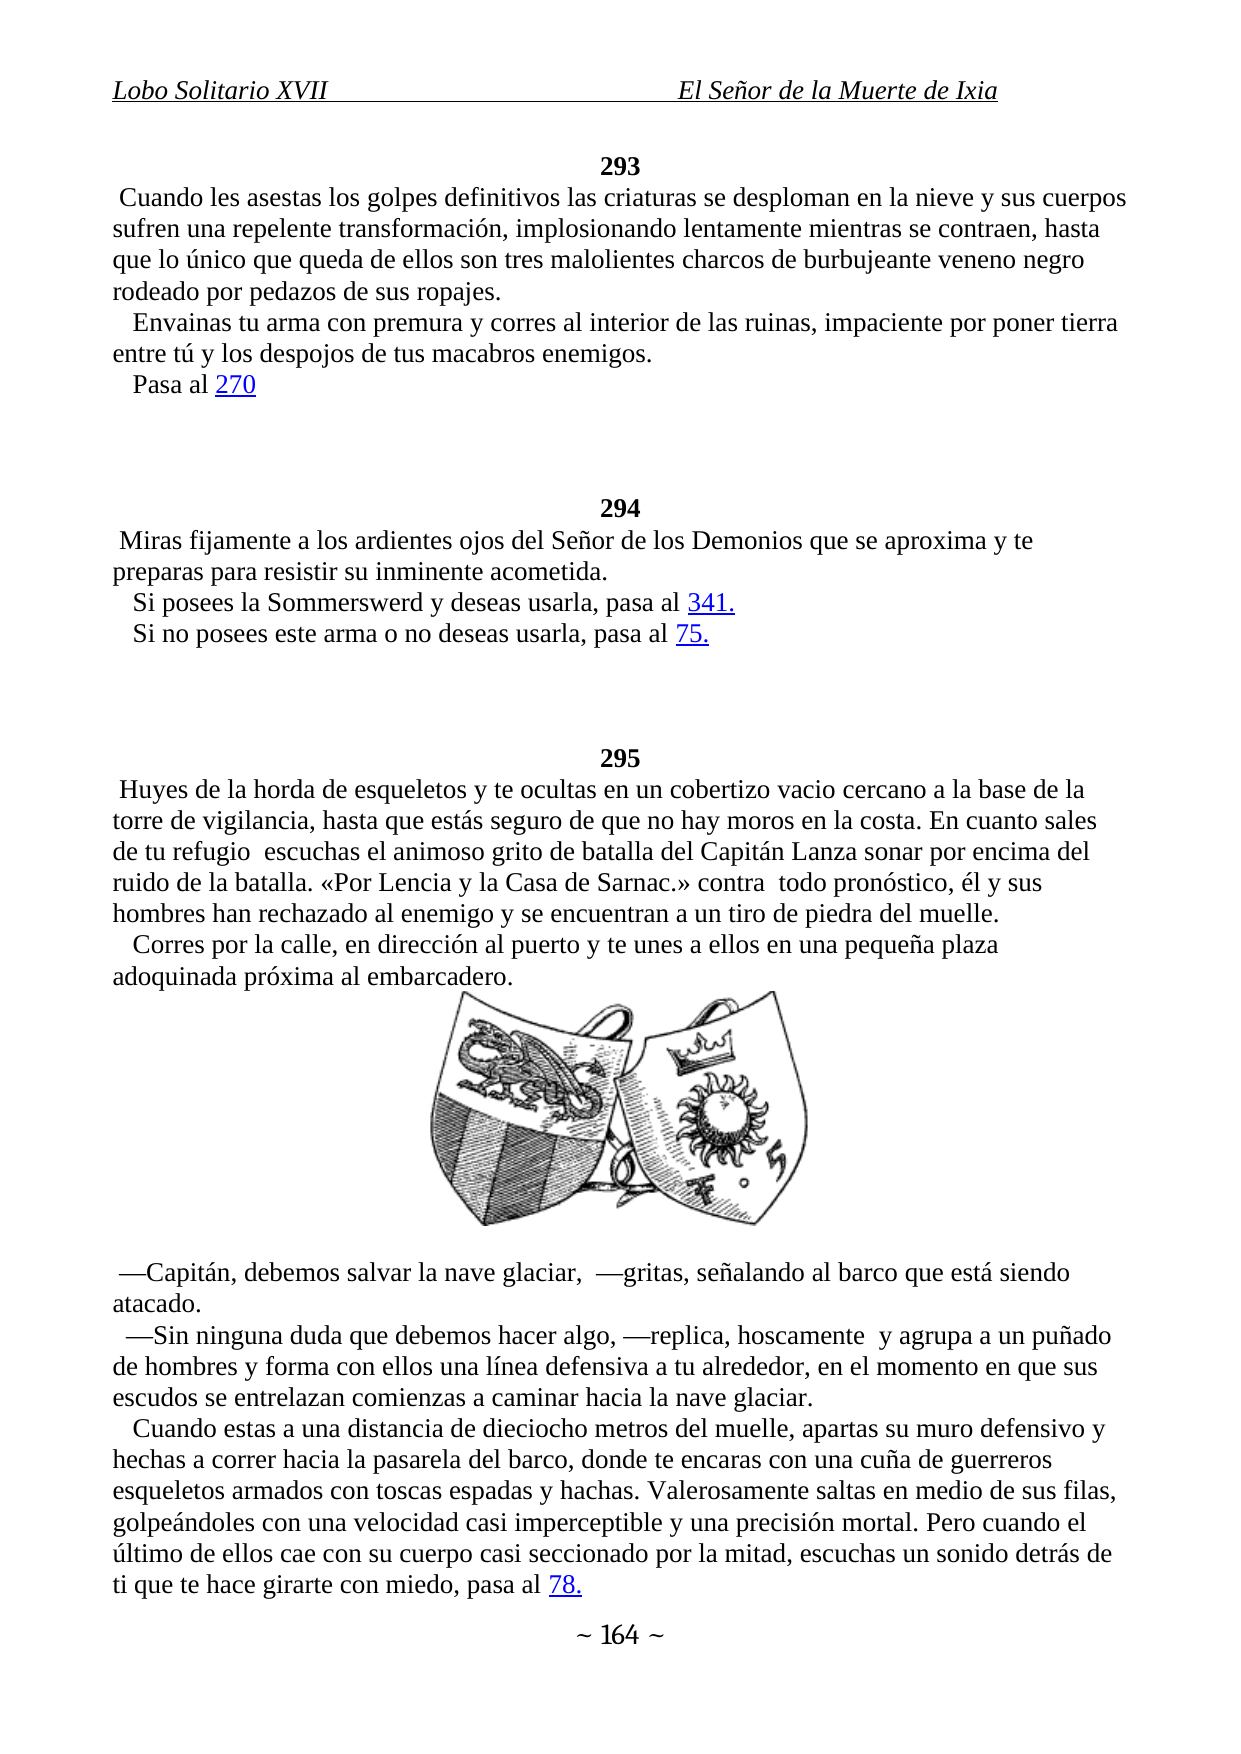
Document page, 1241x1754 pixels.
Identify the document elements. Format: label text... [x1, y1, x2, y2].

text 295 [112, 742, 1128, 773]
text Si no posees este arma o no deseas usarla, pasa al 75. [112, 617, 1128, 648]
text Si posees la Sommerswerd y deseas usarla, pasa al 341. [112, 586, 1128, 617]
text —Sin ninguna duda que debemos hacer algo, —replica, hoscamente y agrupa a un puñado de hombres y forma con ellos una línea defensiva a tu alrededor, en el momento en que sus escudos se entrelazan comienzas a caminar hacia la nave glaciar. [112, 1319, 1128, 1412]
text Pasa al 270 [112, 368, 1128, 399]
text Cuando estas a una distancia de dieciocho metros del muelle, apartas su muro defensivo y hechas a correr hacia la pasarela del barco, donde te encaras con una cuña de guerreros esqueletos armados con toscas espadas y hachas. Valerosamente saltas en medio de sus filas, golpeándoles con una velocidad casi imperceptible y una precisión mortal. Pero cuando el último de ellos cae con su cuerpo casi seccionado por la mitad, escuchas un sonido detrás de ti que te hace girarte con miedo, pasa al 78. [112, 1412, 1128, 1599]
text Corres por la calle, en dirección al puerto y te unes a ellos en una pequeña plaza adoquinada próxima al embarcadero. [112, 929, 1128, 991]
text Cuando les asestas los golpes definitivos las criaturas se desploman en la nieve y sus cuerpos sufren una repelente transformación, implosionando lentamente mientras se contraen, hasta que lo único que queda de ellos son tres malolientes charcos de burbujeante veneno negro rodeado por pedazos de sus ropajes. [112, 181, 1128, 306]
text 294 [112, 493, 1128, 524]
text Huyes de la horda de esqueletos y te ocultas en un cobertizo vacio cercano a la base de la torre de vigilancia, hasta que estás seguro de que no hay moros en la costa. En cuanto sales de tu refugio escuchas el animoso grito de batalla del Capitán Lanza sonar por encima del ruido de la batalla. «Por Lencia y la Casa de Sarnac.» contra todo pronóstico, él y sus hombres han rechazado al enemigo y se encuentran a un tiro de piedra del muelle. [112, 773, 1128, 929]
text Envainas tu arma con premura y corres al interior de las ruinas, impaciente por poner tierra entre tú y los despojos de tus macabros enemigos. [112, 306, 1128, 368]
text Miras fijamente a los ardientes ojos del Señor de los Demonios que se aproxima y te preparas para resistir su inminente acometida. [112, 524, 1128, 586]
picture [318, 991, 922, 1226]
text 293 [112, 150, 1128, 181]
text —Capitán, debemos salvar la nave glaciar, —gritas, señalando al barco que está siendo atacado. [112, 1256, 1128, 1319]
